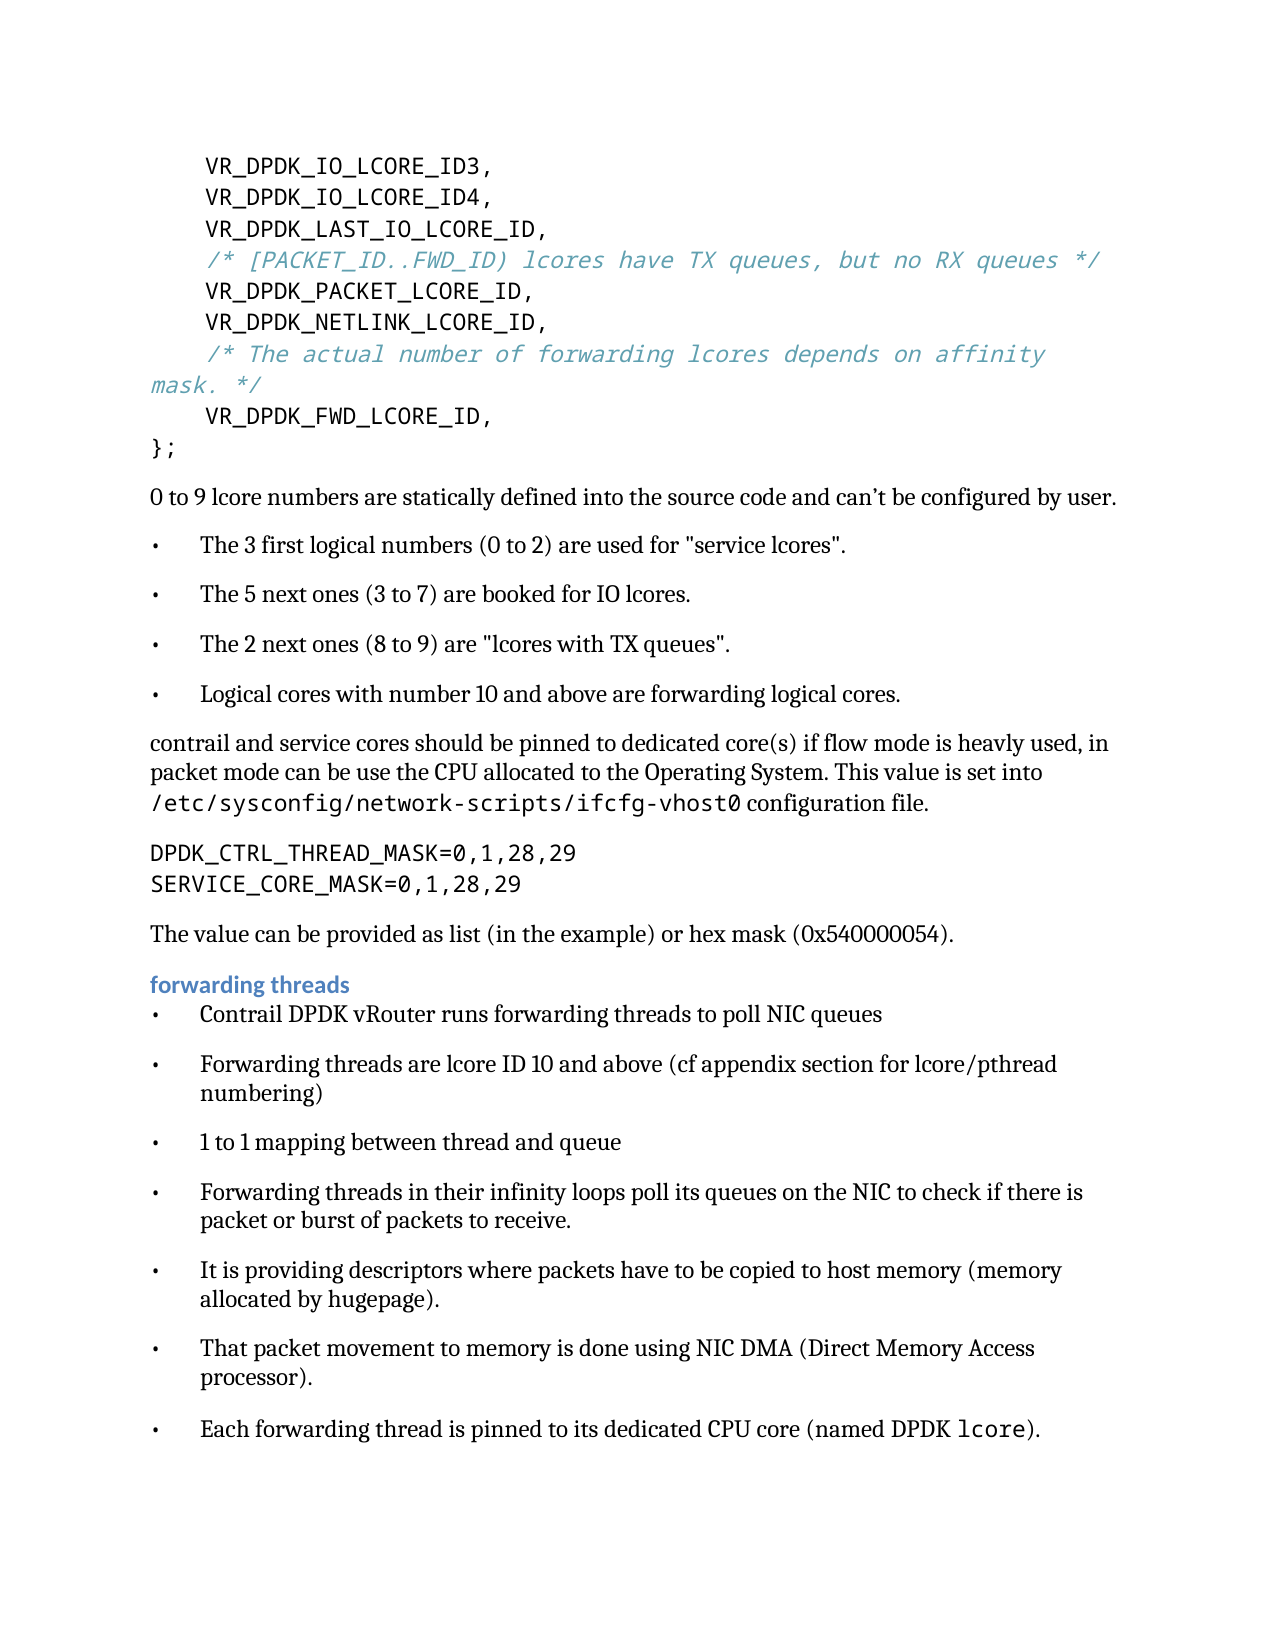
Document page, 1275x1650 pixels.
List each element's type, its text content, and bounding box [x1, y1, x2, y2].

list Forwarding threads are lcore ID 10 and above (cf appendix section for lcore/pthread numbering) [150, 1050, 1125, 1107]
list The 2 next ones (8 to 9) are "lcores with TX queues". [150, 630, 1125, 659]
text DPDK_CTRL_THREAD_MASK=0,1,28,29 SERVICE_CORE_MASK=0,1,28,29 [150, 837, 1125, 899]
list It is providing descriptors where packets have to be copied to host memory (memory allocated by hugepage). [150, 1256, 1125, 1313]
list Each forwarding thread is pinned to its dedicated CPU core (named DPDK lcore). [150, 1413, 1125, 1444]
subtitle forwarding threads [150, 969, 1125, 1000]
text 0 to 9 lcore numbers are statically defined into the source code and can’t be configured by user. [150, 483, 1125, 512]
list Contrail DPDK vRouter runs forwarding threads to poll NIC queues [150, 1000, 1125, 1029]
list That packet movement to memory is done using NIC DMA (Direct Memory Access processor). [150, 1334, 1125, 1392]
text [150, 150, 1125, 462]
list Forwarding threads in their infinity loops poll its queues on the NIC to check if there is packet or burst of packets to receive. [150, 1178, 1125, 1235]
list The 3 first logical numbers (0 to 2) are used for "service lcores". [150, 531, 1125, 559]
list The 5 next ones (3 to 7) are booked for IO lcores. [150, 580, 1125, 609]
list Logical cores with number 10 and above are forwarding logical cores. [150, 679, 1125, 708]
text contrail and service cores should be pinned to dedicated core(s) if flow mode is heavly used, in packet mode can be use the CPU allocated to the Operating System. This value is set into /etc/sysconfig/network-scripts/ifcfg-vhost0 configuration file. [150, 729, 1125, 818]
text The value can be provided as list (in the example) or hex mask (0x540000054). [150, 920, 1125, 949]
list 1 to 1 mapping between thread and queue [150, 1128, 1125, 1157]
